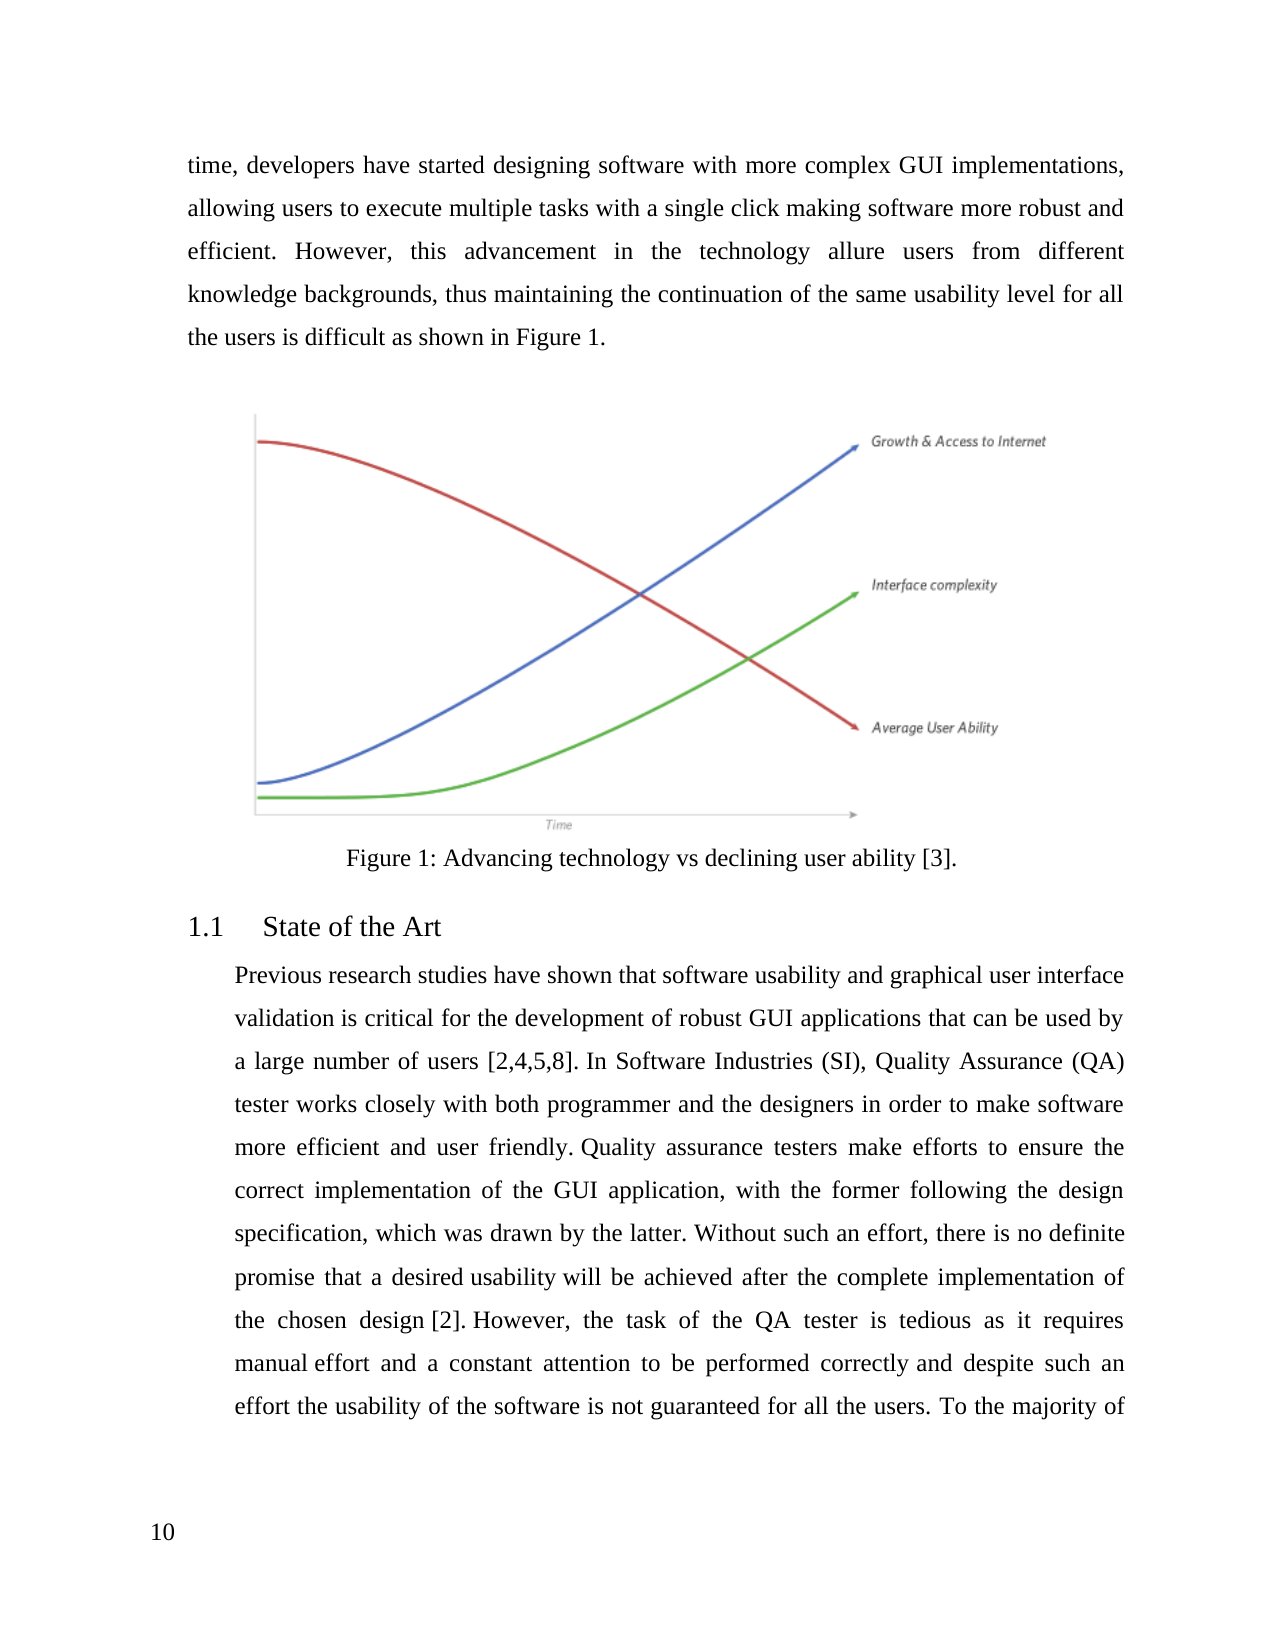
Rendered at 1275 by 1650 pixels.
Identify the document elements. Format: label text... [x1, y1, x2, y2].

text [234, 960, 1125, 1420]
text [187, 150, 1125, 351]
text Figure 1: Advancing technology vs declining user ability [3]. [178, 843, 1125, 872]
list State of the Art [187, 909, 1125, 943]
picture [247, 394, 1056, 840]
